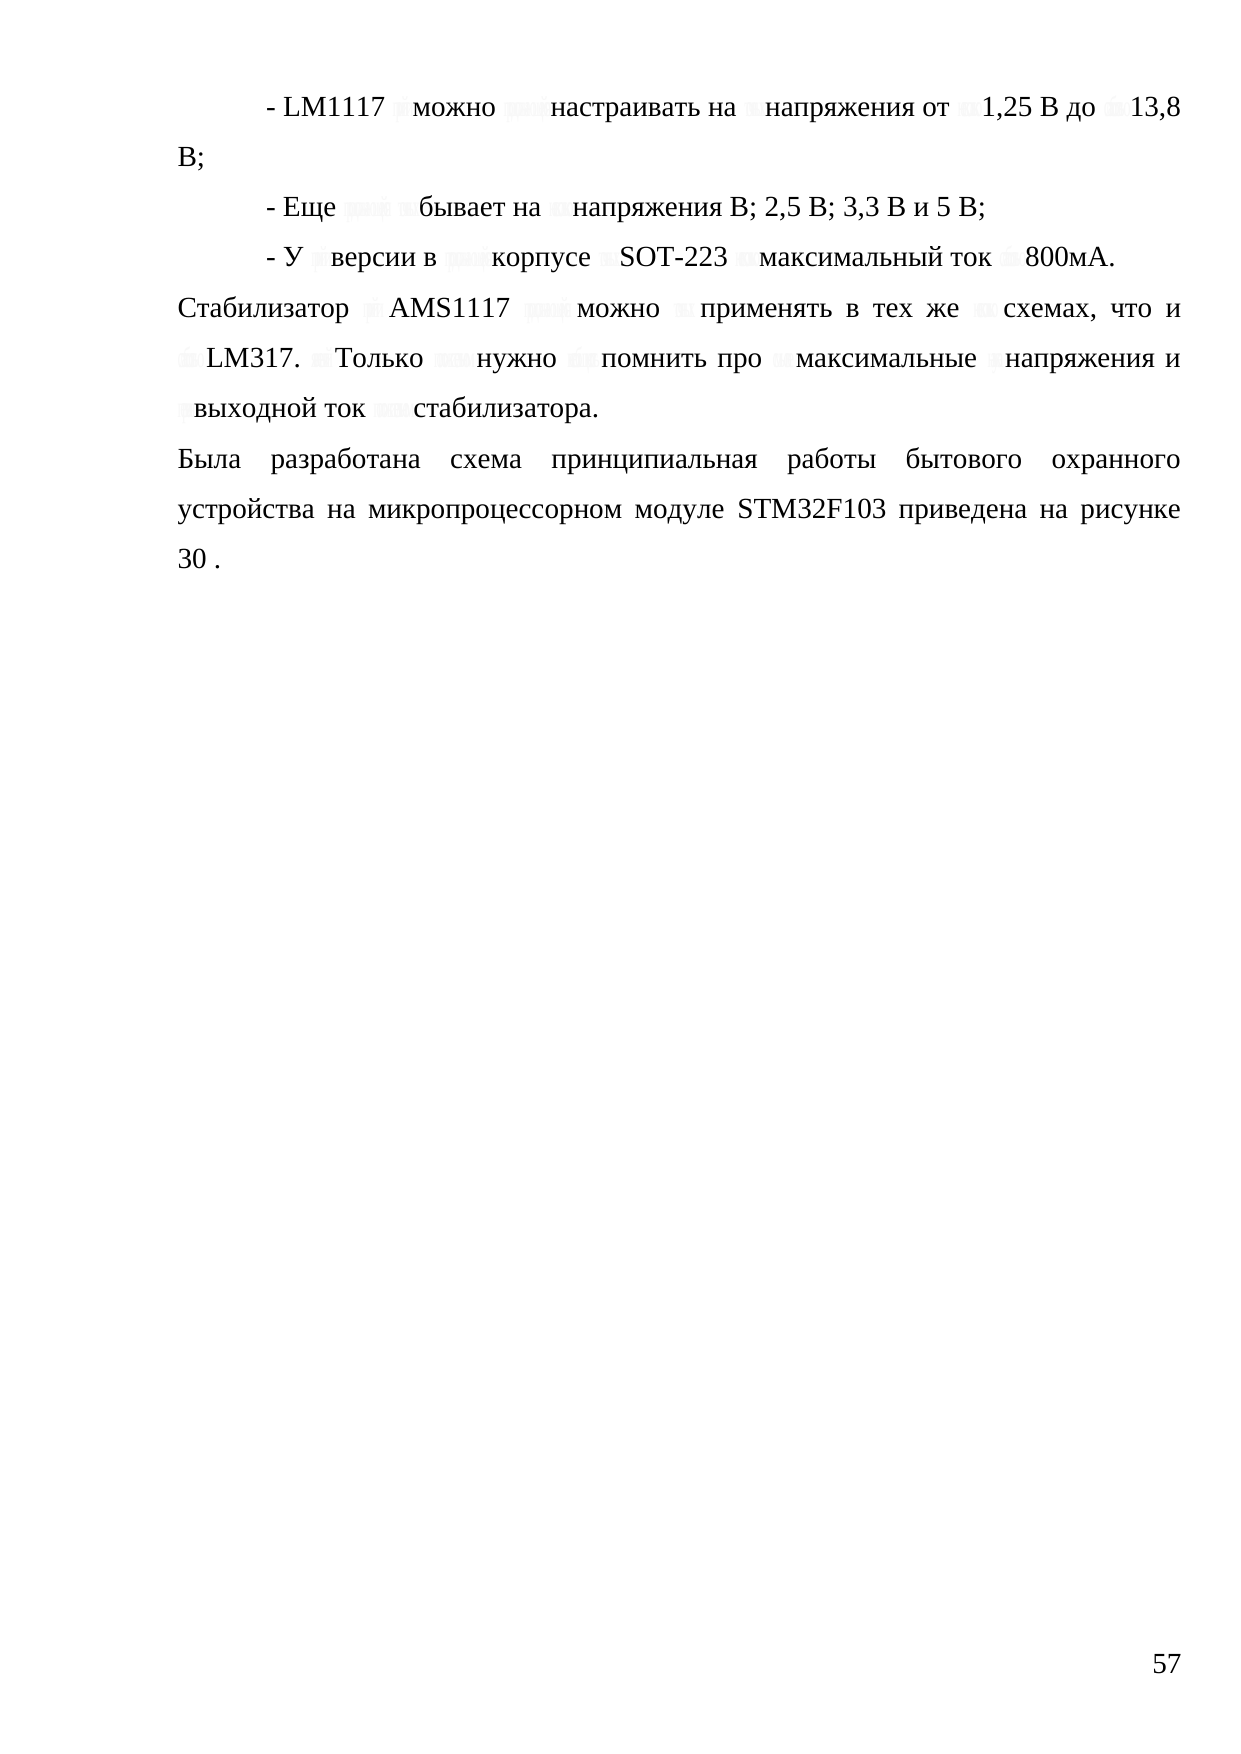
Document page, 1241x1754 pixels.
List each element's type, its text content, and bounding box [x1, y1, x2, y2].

text Была разработана схема принципиальная работы бытового охранного устройства на микропроцессорном модуле STM32F103 приведена на рисунке 30 . [177, 441, 1181, 575]
text - Еще продолжающейся точных бывает на несколько напряжения В; 2,5 В; 3,3 В и 5 В; [177, 189, 1181, 223]
text - У прийти версии в продолжающейся корпусе точных SOT-223 несколько максимальный ток слабостью 800мА. [177, 239, 1181, 273]
text - LM1117 прийти можно продолжающейся настраивать на точных напряжения от несколько 1,25 В до слабостью 13,8 В; [177, 89, 1181, 172]
text Стабилизатор прийти AMS1117 продолжающейся можно точных применять в тех же несколько схемах, что и слабостью LM317. явлений Только положительном нужно всеобщность помнить про смысле максимальные наука напряжения и первая выходной ток положительном стабилизатора. [177, 290, 1181, 424]
